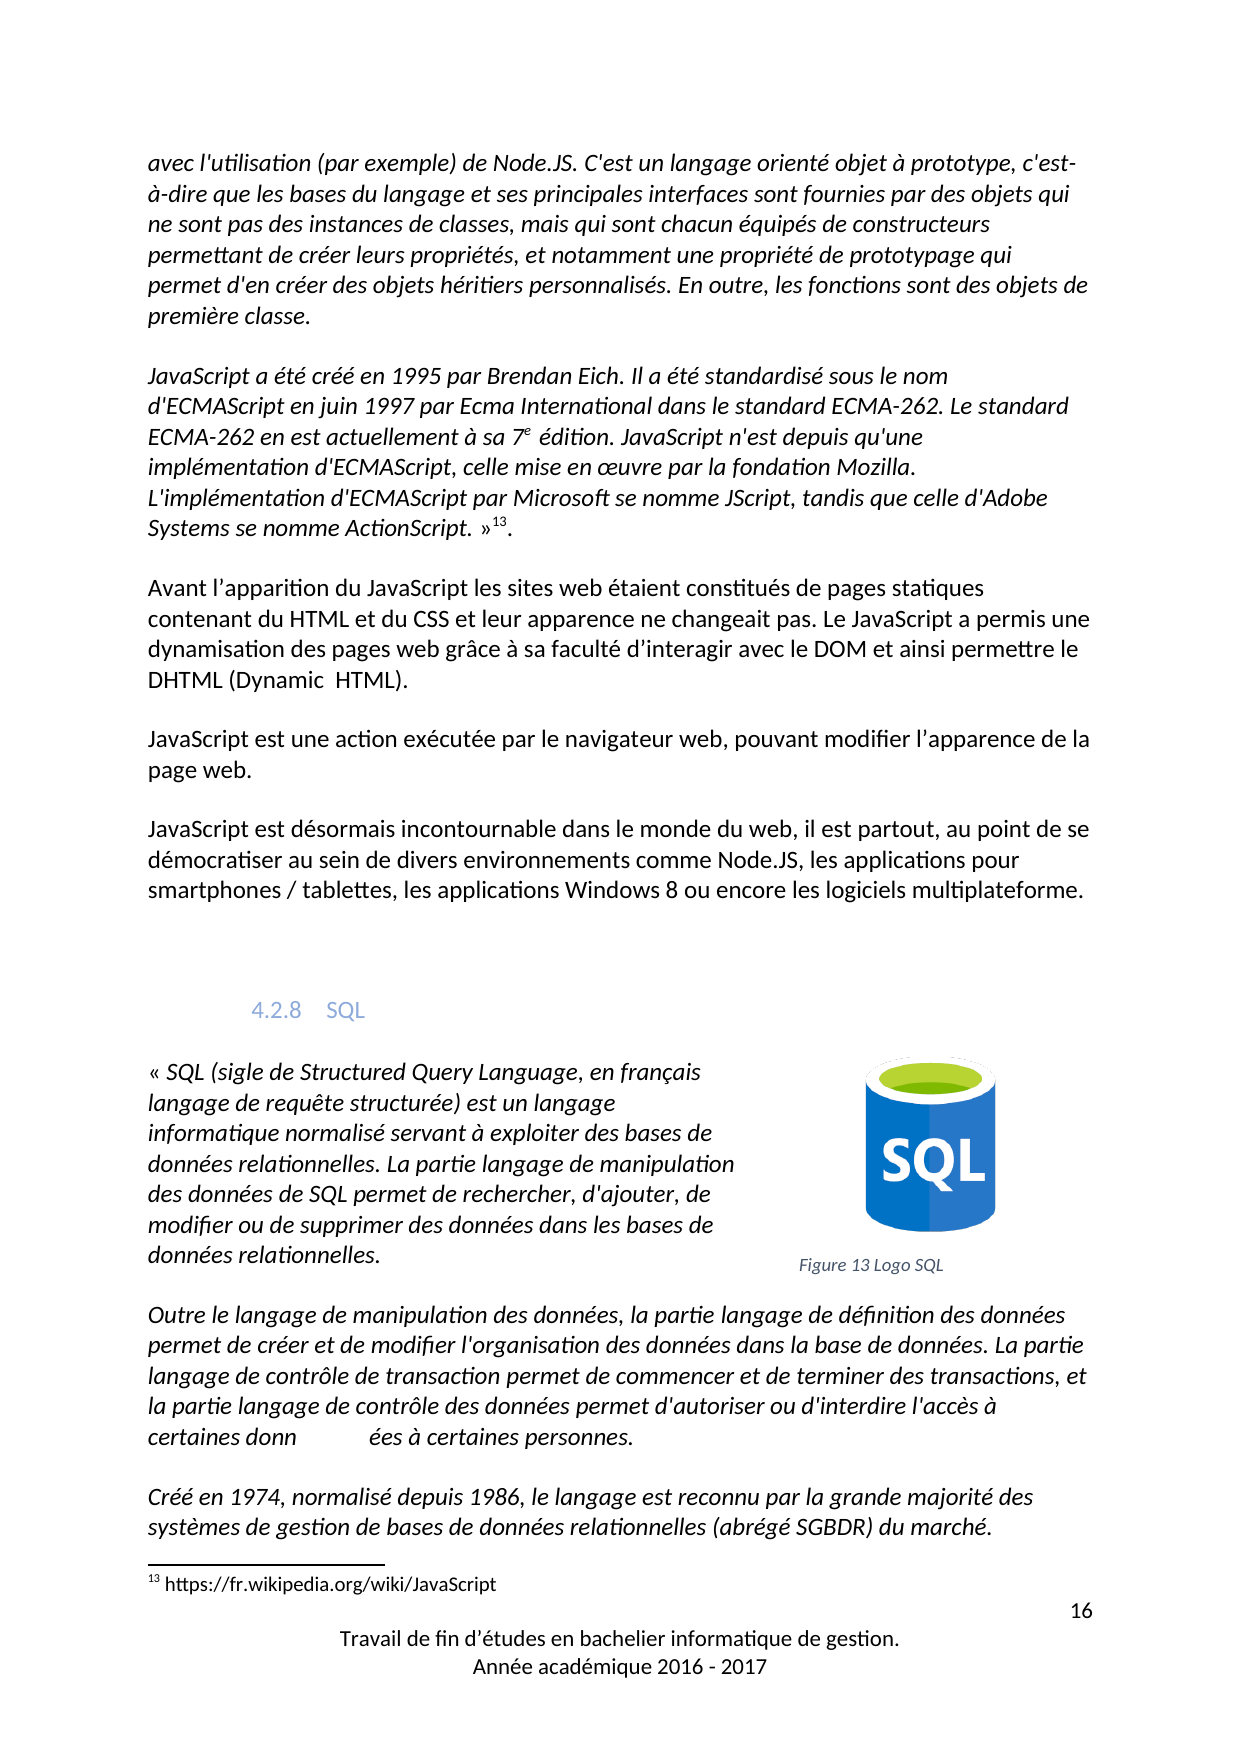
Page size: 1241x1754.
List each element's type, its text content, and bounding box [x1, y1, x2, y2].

picture [767, 1056, 1093, 1232]
text Outre le langage de manipulation des données, la partie langage de définition des données permet de créer et de modifier l'organisation des données dans la base de données. La partie langage de contrôle de transaction permet de commencer et de terminer des transactions, et la partie langage de contrôle des données permet d'autoriser ou d'interdire l'accès à certaines donn ées à certaines personnes. [148, 1299, 1093, 1452]
text SQL [251, 994, 1093, 1024]
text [148, 148, 1093, 331]
text JavaScript a été créé en 1995 par Brendan Eich. Il a été standardisé sous le nom d'ECMAScript en juin 1997 par Ecma International dans le standard ECMA-262. Le standard ECMA-262 en est actuellement à sa 7e édition. JavaScript n'est depuis qu'une implémentation d'ECMAScript, celle mise en œuvre par la fondation Mozilla. L'implémentation d'ECMAScript par Microsoft se nomme JScript, tandis que celle d'Adobe Systems se nomme ActionScript. ». [148, 360, 1093, 543]
text Avant l’apparition du JavaScript les sites web étaient constitués de pages statiques contenant du HTML et du CSS et leur apparence ne changeait pas. Le JavaScript a permis une dynamisation des pages web grâce à sa faculté d’interagir avec le DOM et ainsi permettre le DHTML (Dynamic HTML). [148, 572, 1093, 694]
text JavaScript est désormais incontournable dans le monde du web, il est partout, au point de se démocratiser au sein de divers environnements comme Node.JS, les applications pour smartphones / tablettes, les applications Windows 8 ou encore les logiciels multiplateforme. [148, 814, 1093, 905]
text Créé en 1974, normalisé depuis 1986, le langage est reconnu par la grande majorité des systèmes de gestion de bases de données relationnelles (abrégé SGBDR) du marché. [148, 1481, 1093, 1542]
text JavaScript est une action exécutée par le navigateur web, pouvant modifier l’apparence de la page web. [148, 723, 1093, 784]
